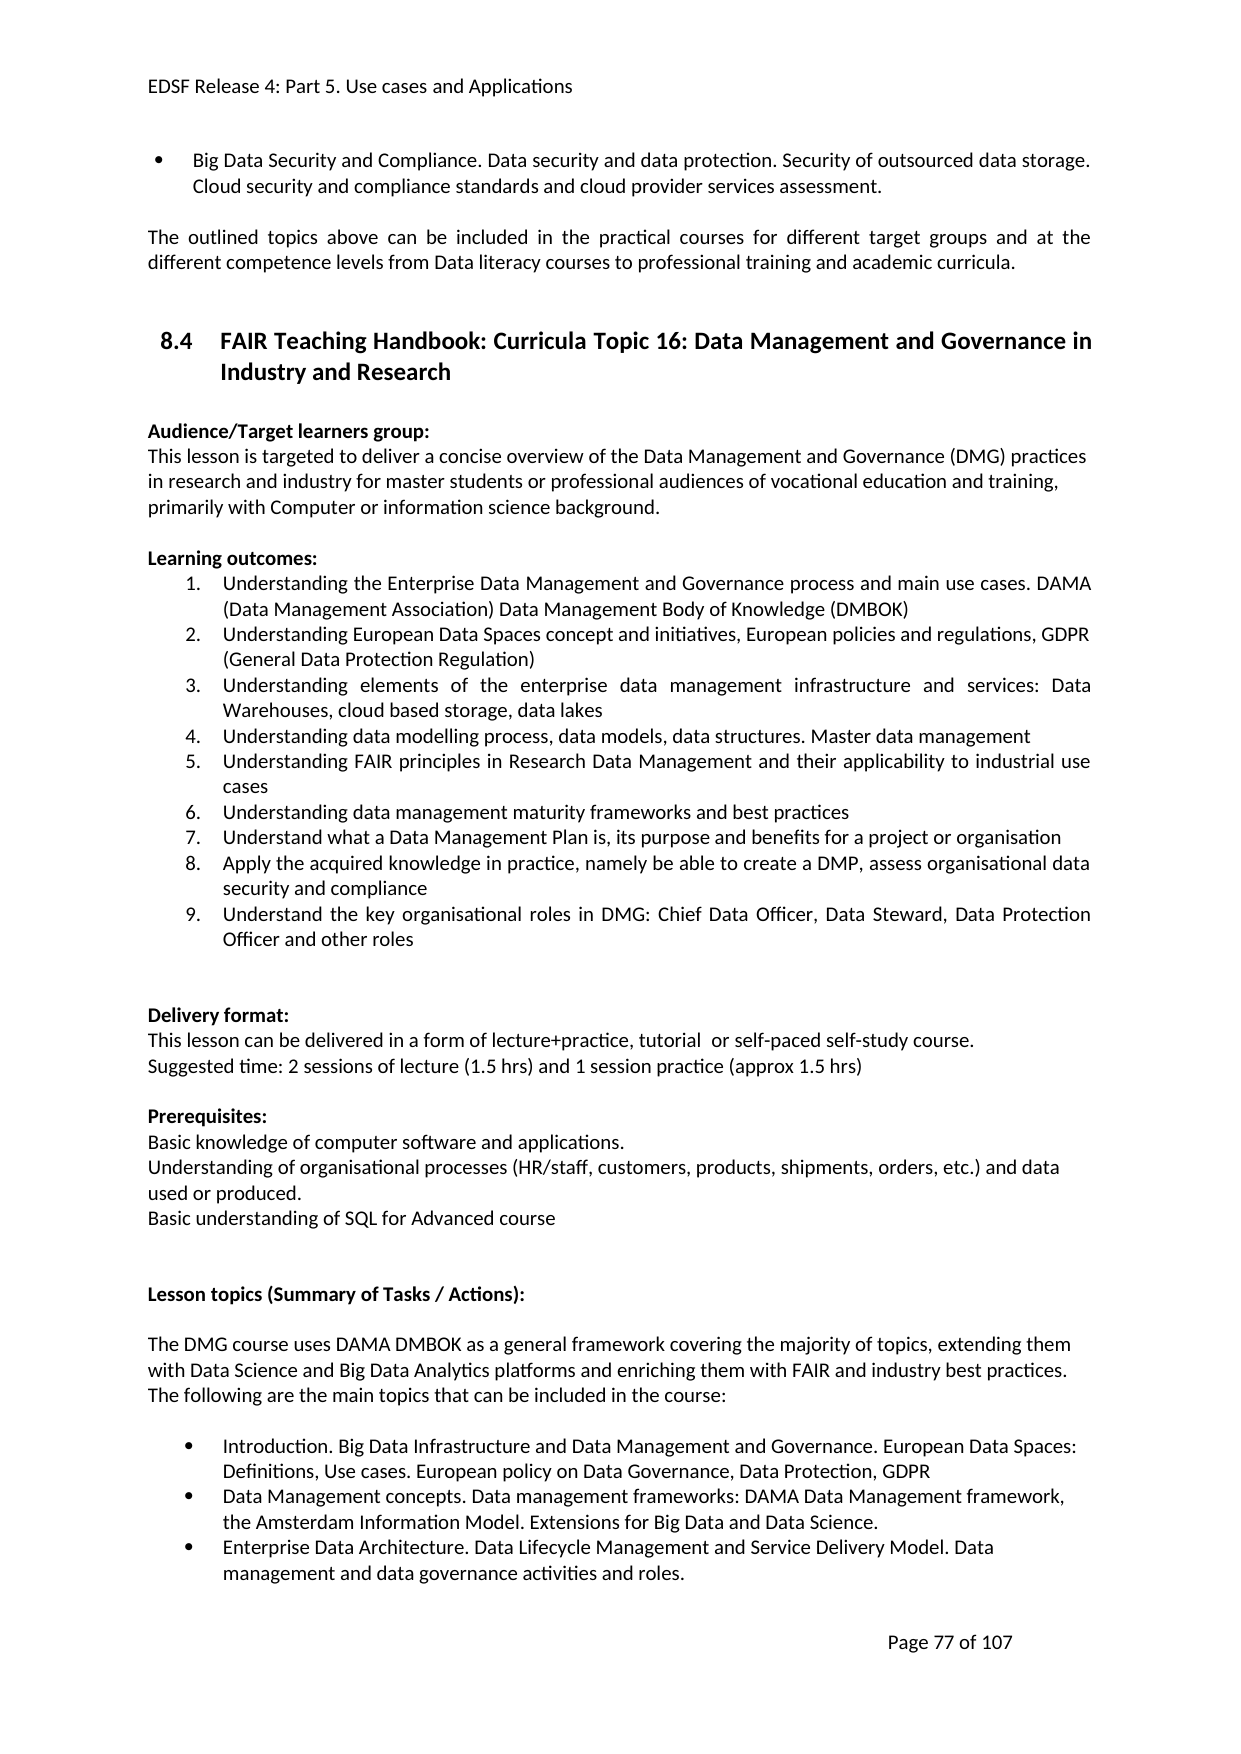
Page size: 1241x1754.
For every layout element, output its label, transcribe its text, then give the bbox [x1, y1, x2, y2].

list Understand what a Data Management Plan is, its purpose and benefits for a project or organisation [185, 824, 1093, 850]
text Prerequisites: [148, 1104, 1093, 1129]
subtitle FAIR Teaching Handbook: Curricula Topic 16: Data Management and Governance in Industry and Research [160, 325, 1093, 386]
list Enterprise Data Architecture. Data Lifecycle Management and Service Delivery Model. Data management and data governance activities and roles. [185, 1534, 1093, 1585]
text Suggested time: 2 sessions of lecture (1.5 hrs) and 1 session practice (approx 1.5 hrs) [148, 1053, 1093, 1078]
text Basic knowledge of computer software and applications. [148, 1129, 1093, 1154]
text This lesson can be delivered in a form of lecture+practice, tutorial or self-paced self-study course. [148, 1027, 1093, 1053]
text Audience/Target learners group: [148, 418, 1093, 443]
list Big Data Security and Compliance. Data security and data protection. Security of outsourced data storage. Cloud security and compliance standards and cloud provider services assessment. [155, 148, 1093, 198]
list Understand the key organisational roles in DMG: Chief Data Officer, Data Steward, Data Protection Officer and other roles [185, 901, 1093, 952]
list Introduction. Big Data Infrastructure and Data Management and Governance. European Data Spaces: Definitions, Use cases. European policy on Data Governance, Data Protection, GDPR [185, 1433, 1093, 1484]
list Understanding the Enterprise Data Management and Governance process and main use cases. DAMA (Data Management Association) Data Management Body of Knowledge (DMBOK) [185, 570, 1093, 621]
text The DMG course uses DAMA DMBOK as a general framework covering the majority of topics, extending them with Data Science and Big Data Analytics platforms and enriching them with FAIR and industry best practices. The following are the main topics that can be included in the course: [148, 1332, 1093, 1408]
list Apply the acquired knowledge in practice, namely be able to create a DMP, assess organisational data security and compliance [185, 850, 1093, 901]
text Basic understanding of SQL for Advanced course [148, 1205, 1093, 1231]
list Understanding data modelling process, data models, data structures. Master data management [185, 723, 1093, 748]
list Understanding FAIR principles in Research Data Management and their applicability to industrial use cases [185, 748, 1093, 799]
text Lesson topics (Summary of Tasks / Actions): [148, 1281, 1093, 1307]
text Understanding of organisational processes (HR/staff, customers, products, shipments, orders, etc.) and data used or produced. [148, 1154, 1093, 1205]
text Delivery format: [148, 1002, 1093, 1027]
text The outlined topics above can be included in the practical courses for different target groups and at the different competence levels from Data literacy courses to professional training and academic curricula. [148, 224, 1093, 275]
text Learning outcomes: [148, 545, 1093, 570]
list Understanding data management maturity frameworks and best practices [185, 799, 1093, 824]
list Understanding elements of the enterprise data management infrastructure and services: Data Warehouses, cloud based storage, data lakes [185, 672, 1093, 723]
list Data Management concepts. Data management frameworks: DAMA Data Management framework, the Amsterdam Information Model. Extensions for Big Data and Data Science. [185, 1484, 1093, 1534]
text This lesson is targeted to deliver a concise overview of the Data Management and Governance (DMG) practices in research and industry for master students or professional audiences of vocational education and training, primarily with Computer or information science background. [148, 443, 1093, 519]
list Understanding European Data Spaces concept and initiatives, European policies and regulations, GDPR (General Data Protection Regulation) [185, 621, 1093, 672]
